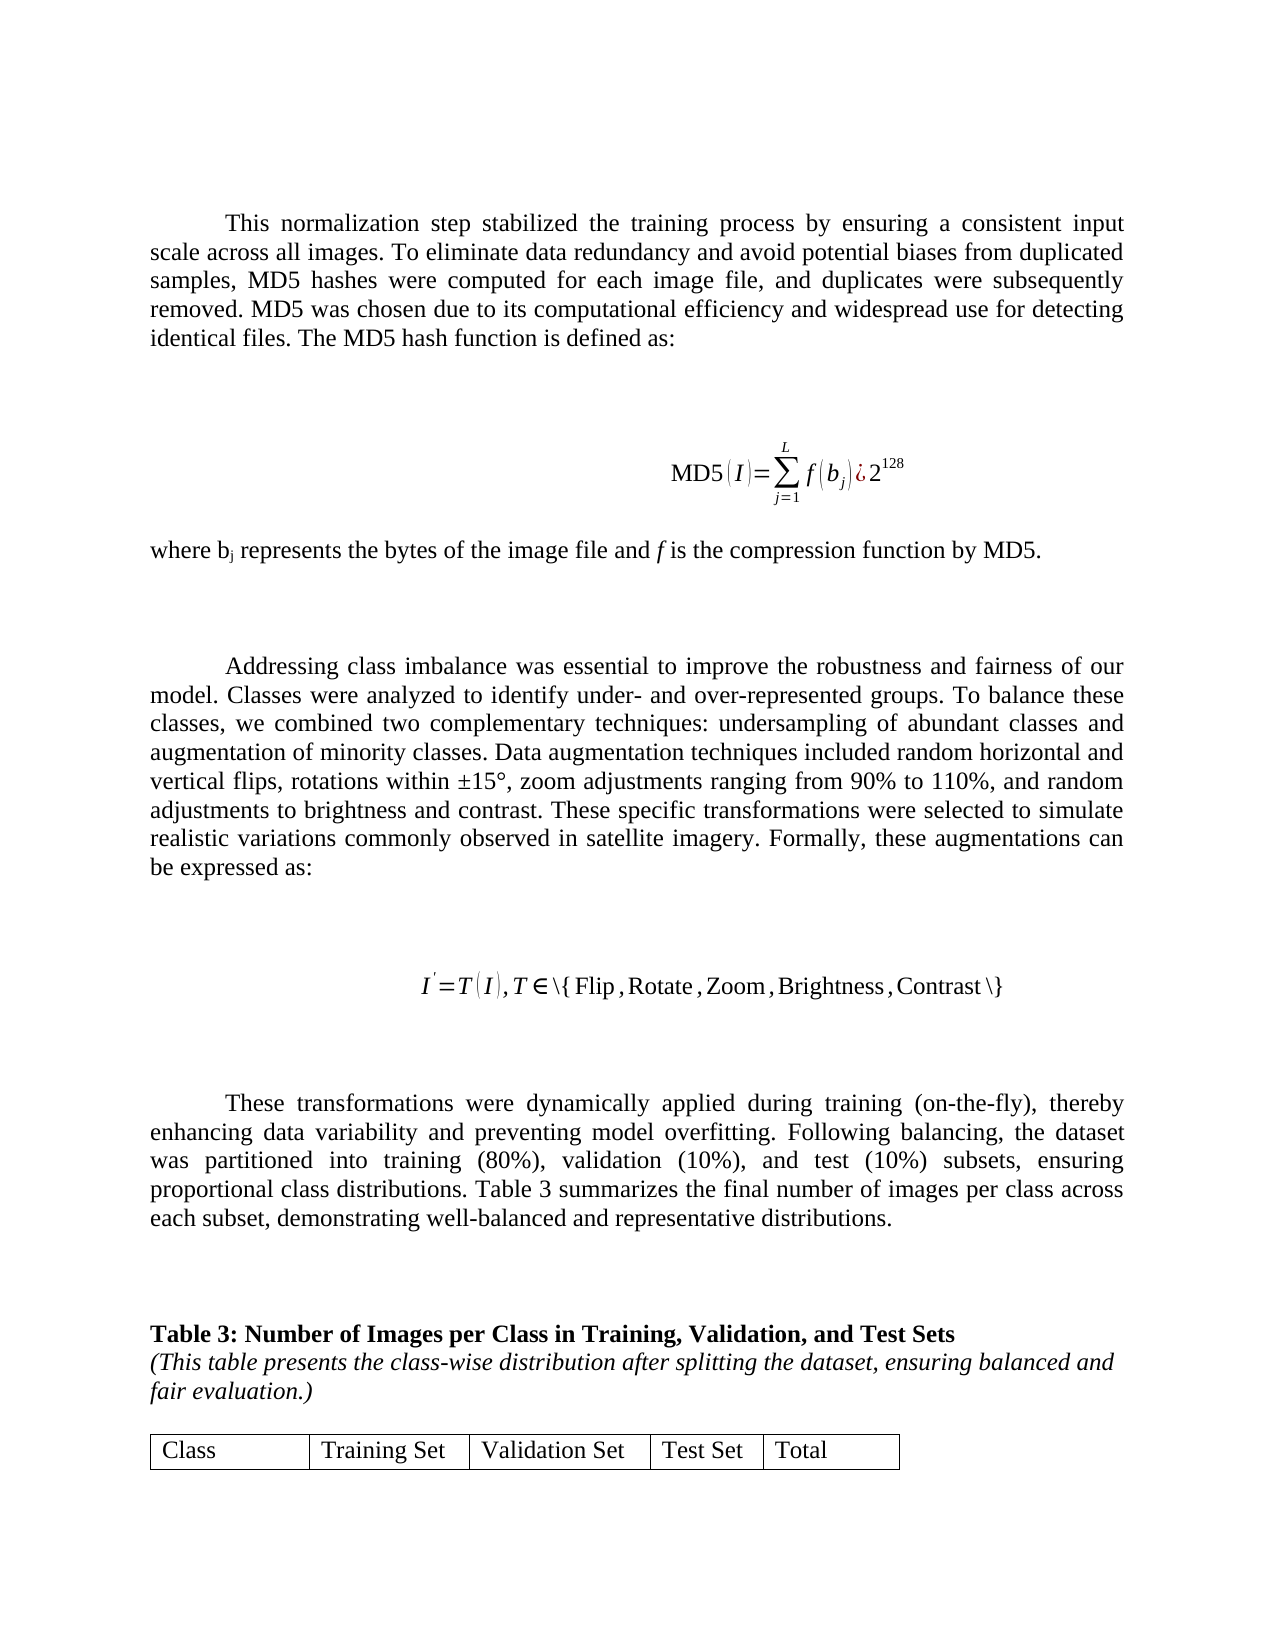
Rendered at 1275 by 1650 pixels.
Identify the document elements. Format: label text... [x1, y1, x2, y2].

table_header Total [764, 1435, 899, 1468]
text These transformations were dynamically applied during training (on-the-fly), thereby enhancing data variability and preventing model overfitting. Following balancing, the dataset was partitioned into training (80%), validation (10%), and test (10%) subsets, ensuring proportional class distributions. Table 3 summarizes the final number of images per class across each subset, demonstrating well-balanced and representative distributions. [150, 1088, 1125, 1232]
text This normalization step stabilized the training process by ensuring a consistent input scale across all images. To eliminate data redundancy and avoid potential biases from duplicated samples, MD5 hashes were computed for each image file, and duplicates were subsequently removed. MD5 was chosen due to its computational efficiency and widespread use for detecting identical files. The MD5 hash function is defined as: [150, 208, 1125, 352]
text Addressing class imbalance was essential to improve the robustness and fairness of our model. Classes were analyzed to identify under- and over-represented groups. To balance these classes, we combined two complementary techniques: undersampling of abundant classes and augmentation of minority classes. Data augmentation techniques included random horizontal and vertical flips, rotations within ±15°, zoom adjustments ranging from 90% to 110%, and random adjustments to brightness and contrast. These specific transformations were selected to simulate realistic variations commonly observed in satellite imagery. Formally, these augmentations can be expressed as: [150, 651, 1125, 881]
text where bj represents the bytes of the image file and f is the compression function by MD5. [150, 535, 1125, 564]
table_header Validation Set [470, 1435, 650, 1468]
table_header Test Set [651, 1435, 763, 1468]
text Table 3: Number of Images per Class in Training, Validation, and Test Sets (This table presents the class-wise distribution after splitting the dataset, ensuring balanced and fair evaluation.) [150, 1319, 1125, 1405]
table_header Class [151, 1435, 309, 1468]
table_header Training Set [310, 1435, 469, 1468]
